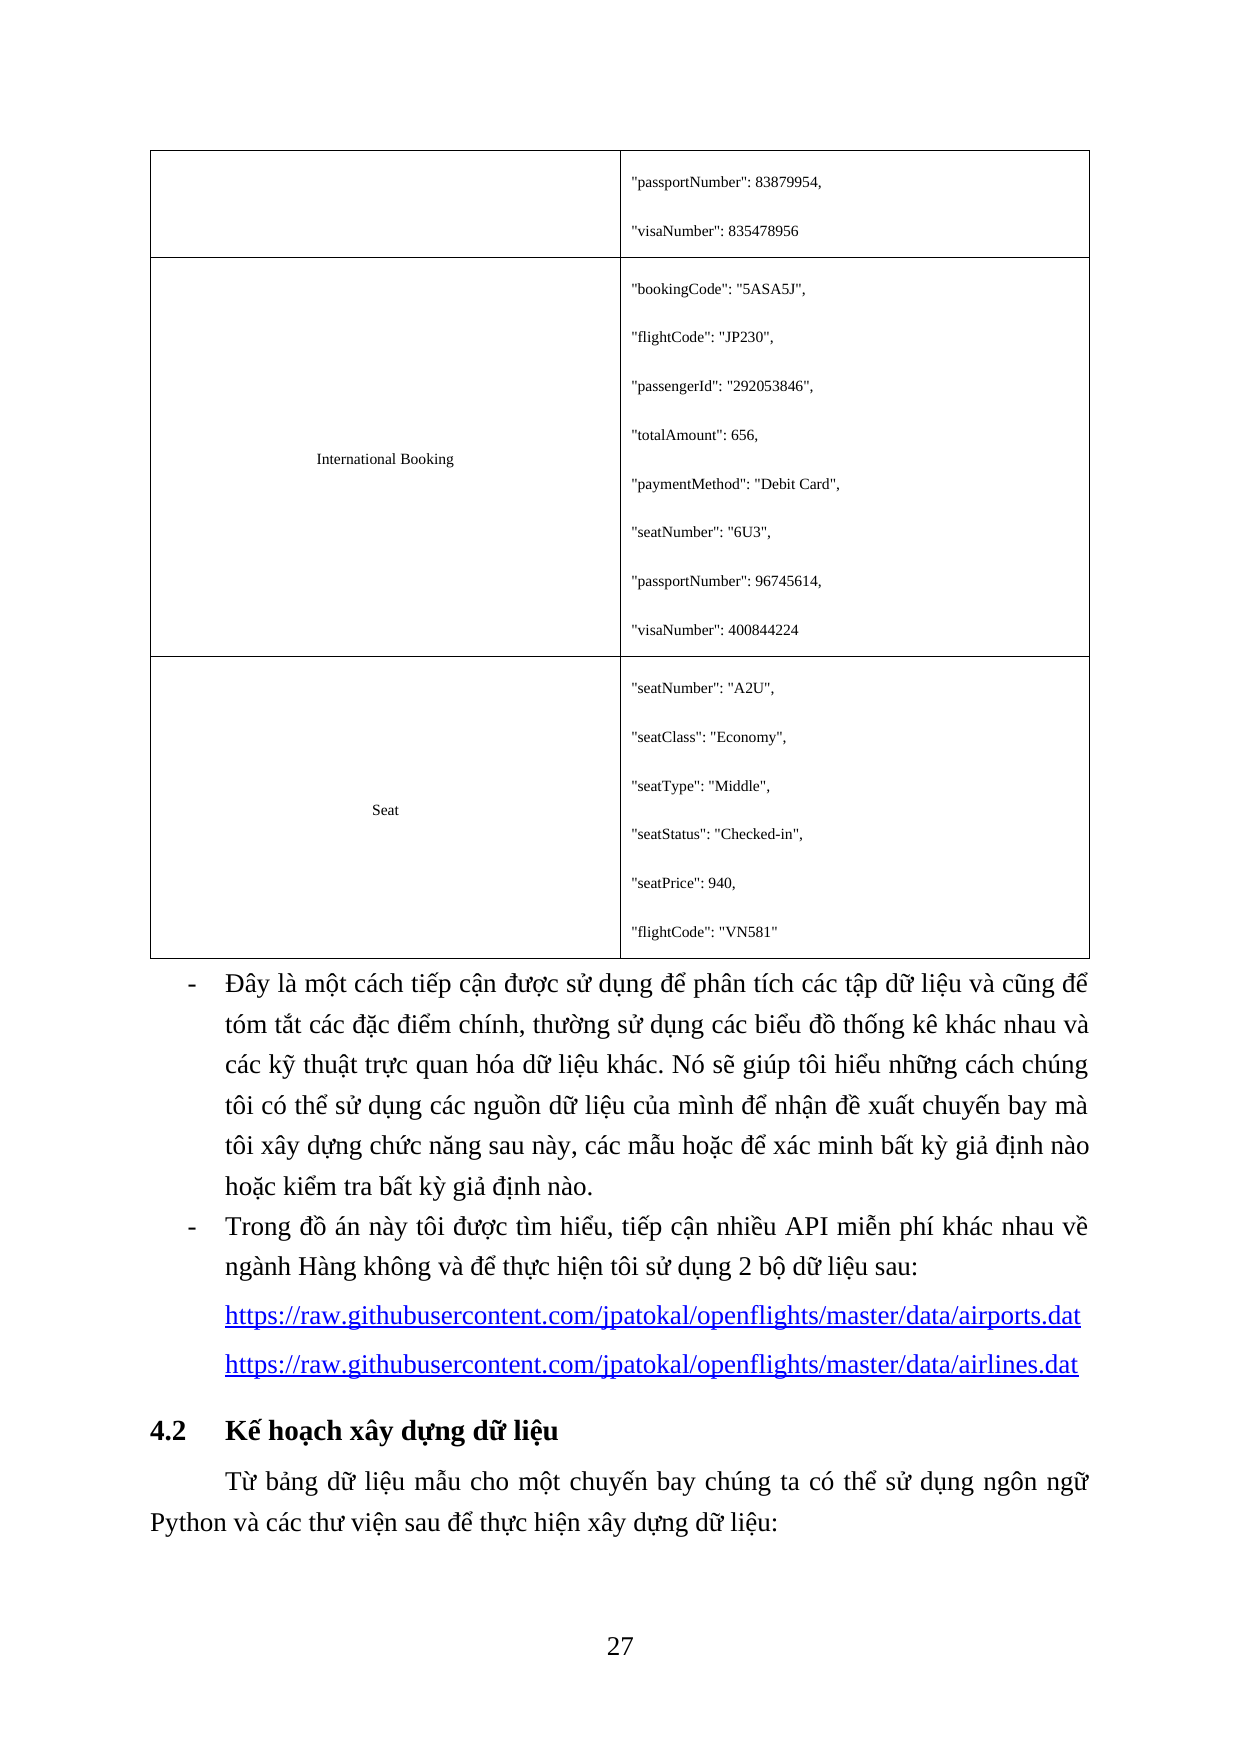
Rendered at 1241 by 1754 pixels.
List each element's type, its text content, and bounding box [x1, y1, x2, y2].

table_cell "bookingCode": "5ASA5J", "flightCode": "JP230", "passengerId": "292053846", "totalAmount": 656, "paymentMethod": "Debit Card", "seatNumber": "6U3", "passportNumber": 96745614, "visaNumber": 400844224 [621, 258, 1089, 656]
subtitle Kế hoạch xây dựng dữ liệu [150, 1413, 1090, 1447]
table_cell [621, 151, 1089, 257]
list Đây là một cách tiếp cận được sử dụng để phân tích các tập dữ liệu và cũng để tóm tắt các đặc điểm chính, thường sử dụng các biểu đồ thống kê khác nhau và các kỹ thuật trực quan hóa dữ liệu khác. Nó sẽ giúp tôi hiểu những cách chúng tôi có thể sử dụng các nguồn dữ liệu của mình để nhận đề xuất chuyến bay mà tôi xây dựng chức năng sau này, các mẫu hoặc để xác minh bất kỳ giả định nào hoặc kiểm tra bất kỳ giả định nào. [187, 967, 1090, 1201]
table_cell "seatNumber": "A2U", "seatClass": "Economy", "seatType": "Middle", "seatStatus": "Checked-in", "seatPrice": 940, "flightCode": "VN581" [621, 657, 1089, 958]
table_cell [151, 151, 620, 257]
text Từ bảng dữ liệu mẫu cho một chuyến bay chúng ta có thể sử dụng ngôn ngữ Python và các thư viện sau để thực hiện xây dựng dữ liệu: [150, 1465, 1090, 1537]
text https://raw.githubusercontent.com/jpatokal/openflights/master/data/airlines.dat [150, 1348, 1090, 1379]
list Trong đồ án này tôi được tìm hiểu, tiếp cận nhiều API miễn phí khác nhau về ngành Hàng không và để thực hiện tôi sử dụng 2 bộ dữ liệu sau: [187, 1210, 1090, 1282]
text https://raw.githubusercontent.com/jpatokal/openflights/master/data/airports.dat [150, 1299, 1090, 1330]
table_cell International Booking [151, 258, 620, 656]
table_cell Seat [151, 657, 620, 958]
